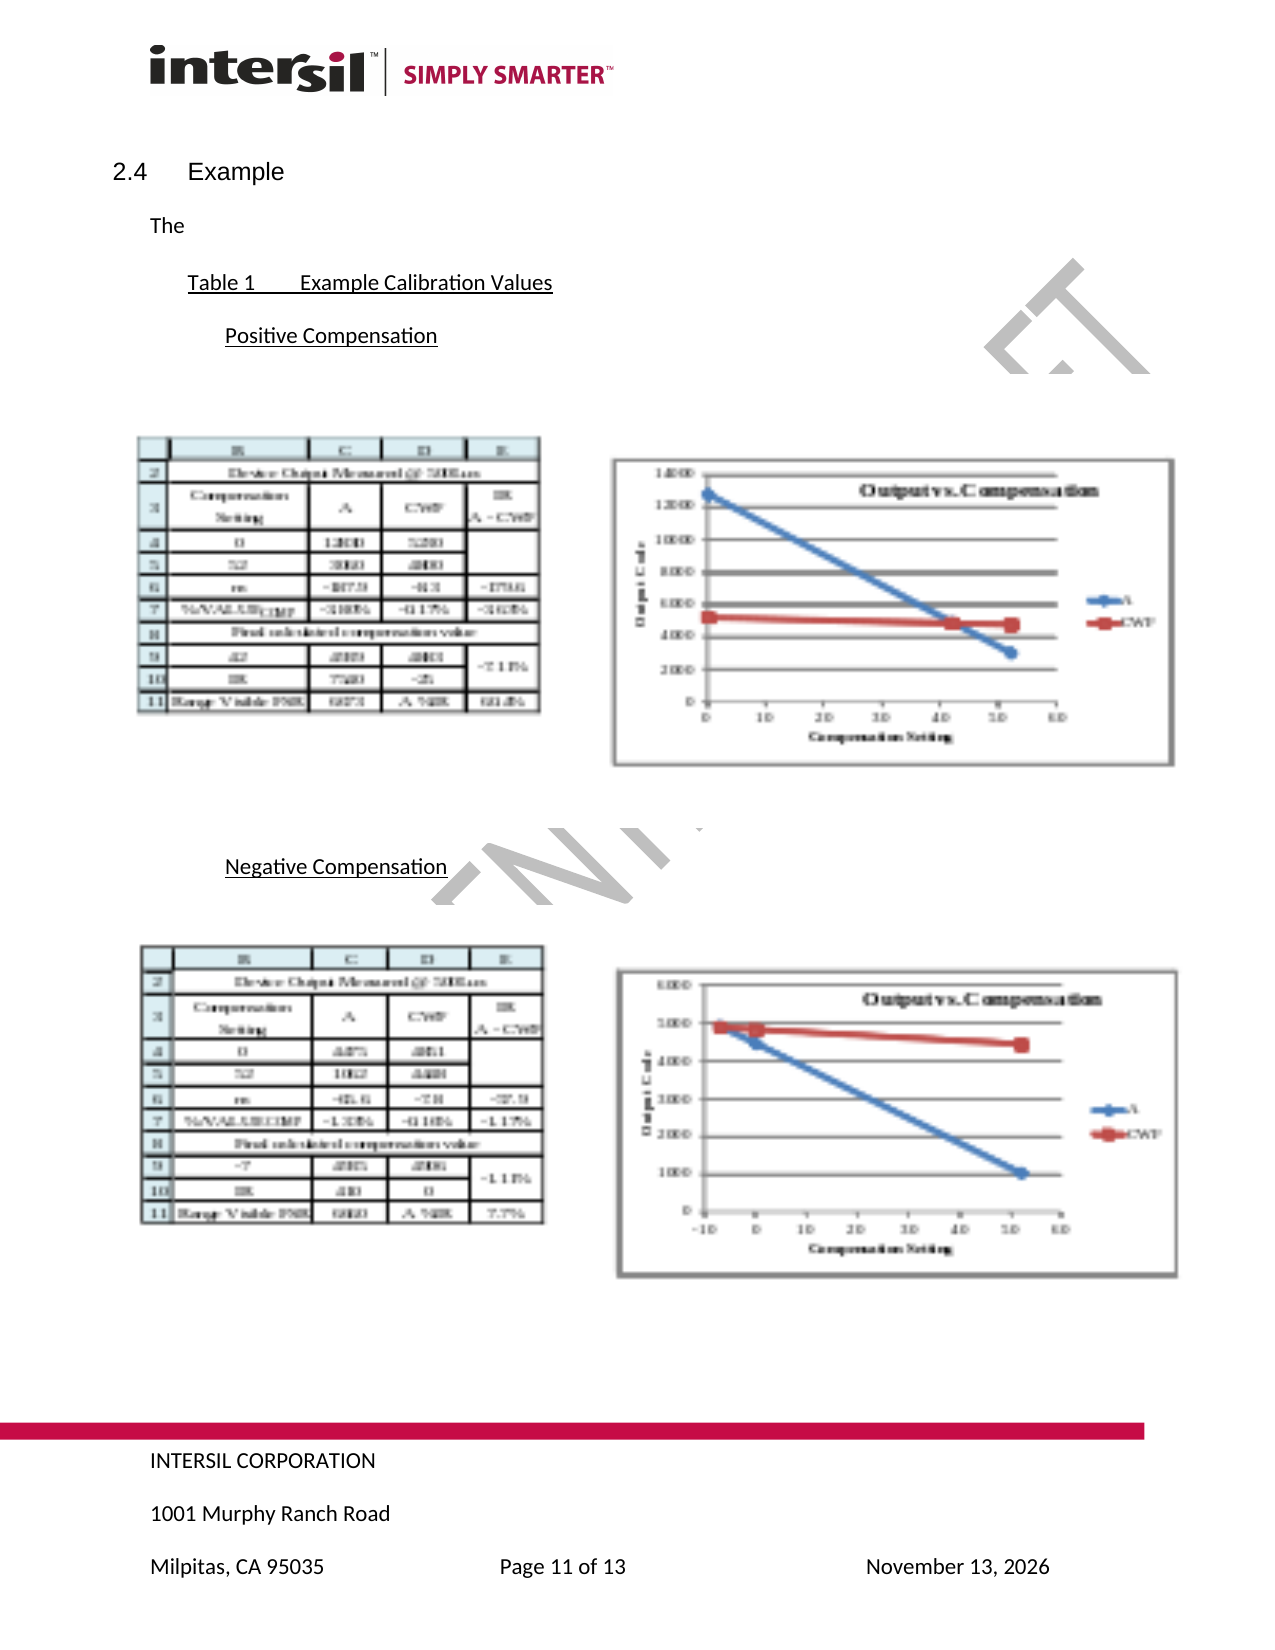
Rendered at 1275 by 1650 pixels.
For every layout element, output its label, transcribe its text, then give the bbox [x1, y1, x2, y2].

text The [150, 211, 1200, 239]
picture [150, 45, 614, 96]
subtitle Example [112, 157, 1200, 186]
text Example Calibration Values [165, 268, 1200, 296]
text Negative Compensation [225, 852, 1200, 881]
text Positive Compensation [225, 321, 1200, 349]
